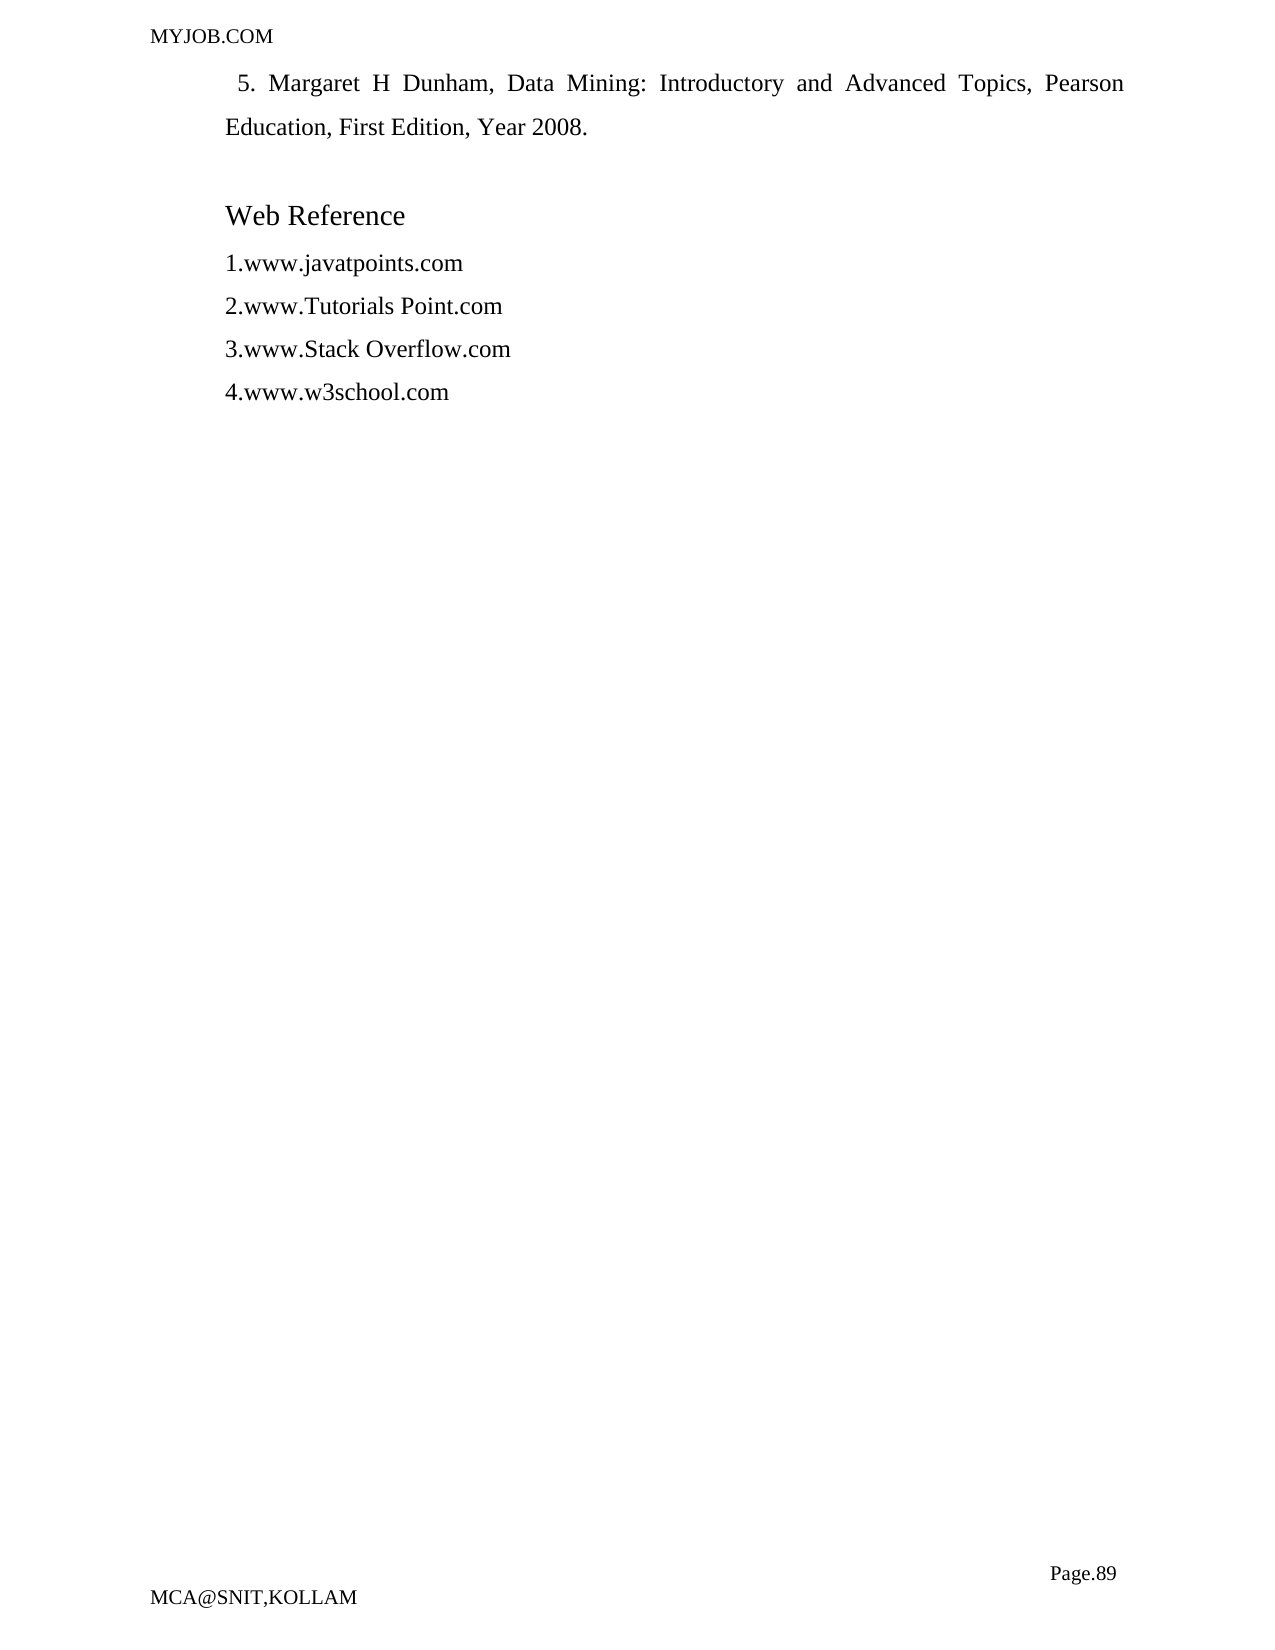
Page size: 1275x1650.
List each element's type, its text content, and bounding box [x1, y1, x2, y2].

text 5. Margaret H Dunham, Data Mining: Introductory and Advanced Topics, Pearson Education, First Edition, Year 2008. [225, 68, 1125, 140]
text 1.www.javatpoints.com [225, 248, 1125, 277]
text Web Reference [225, 198, 1125, 231]
text 3.www.Stack Overflow.com [225, 334, 1125, 363]
text 4.www.w3school.com [225, 377, 1125, 406]
text 2.www.Tutorials Point.com [225, 291, 1125, 320]
